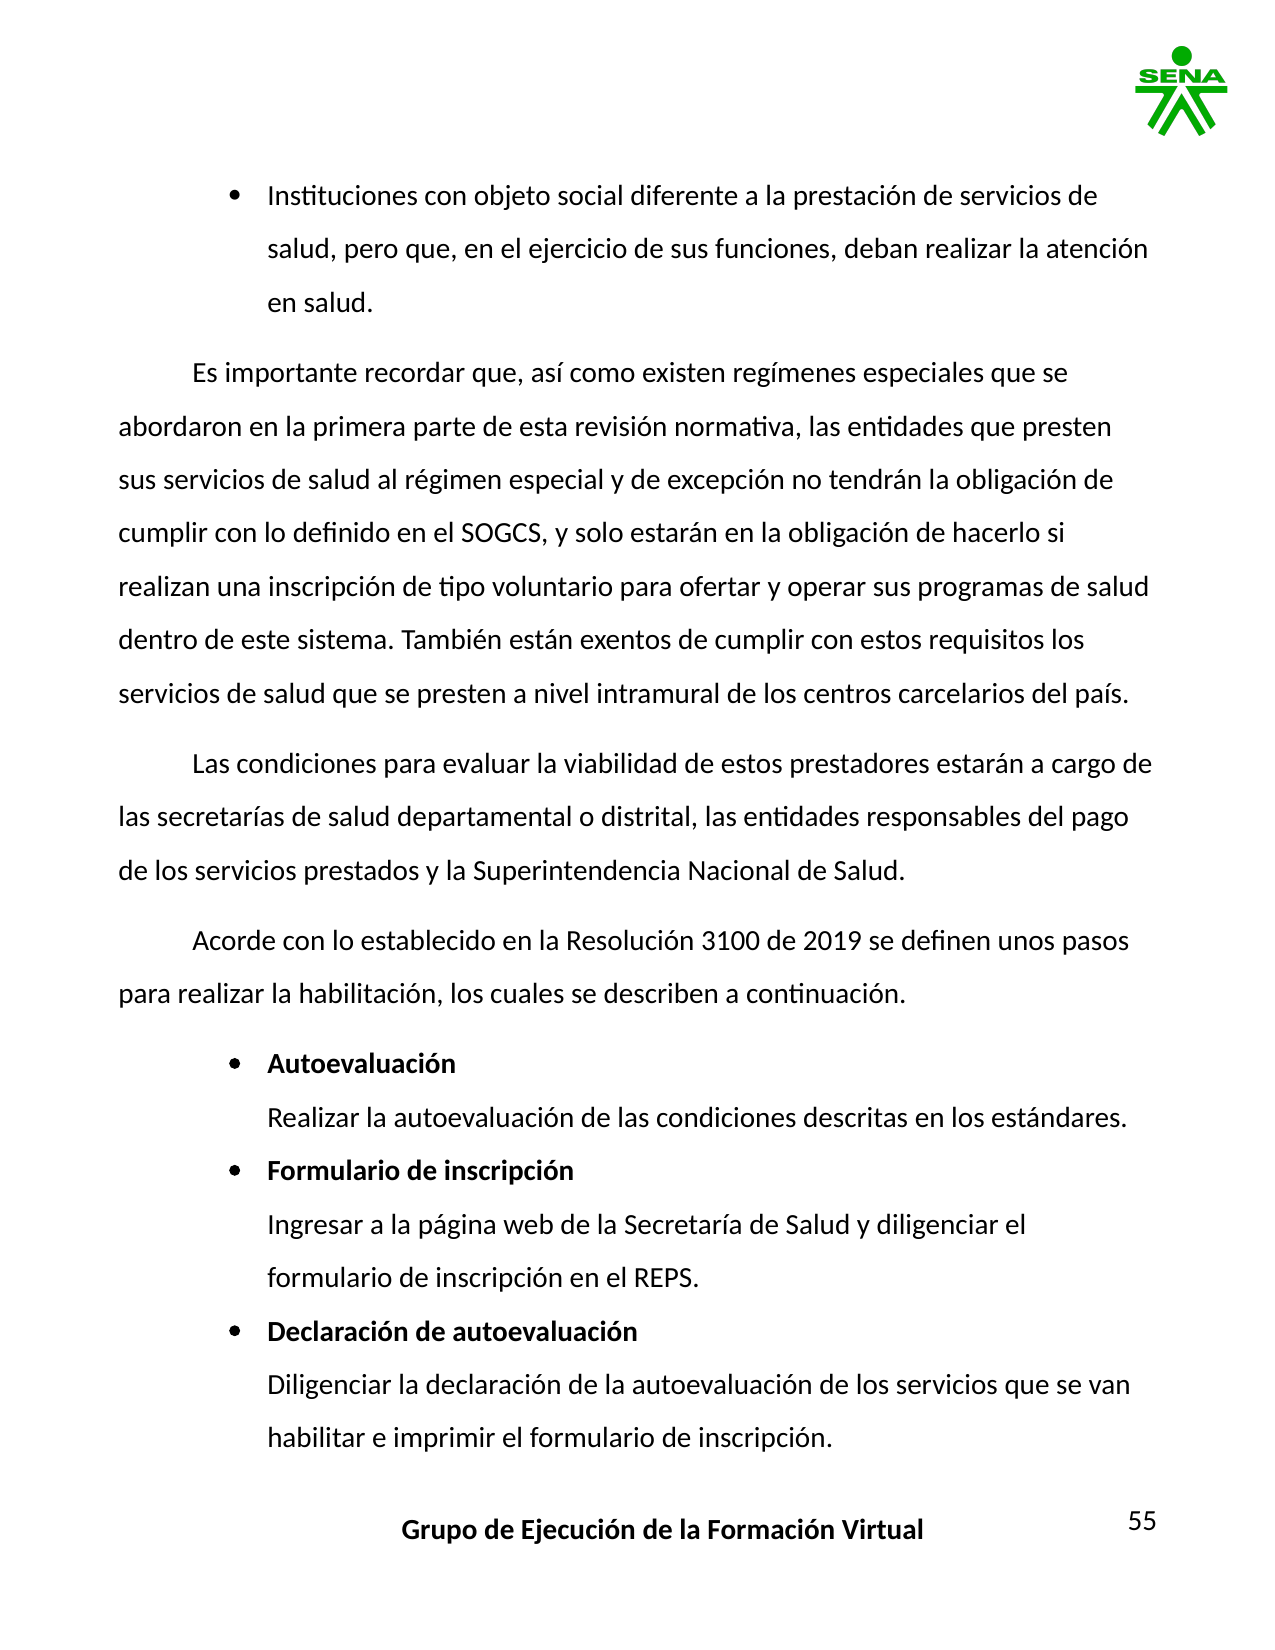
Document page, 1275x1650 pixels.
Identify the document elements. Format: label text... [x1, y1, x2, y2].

list Ingresar a la página web de la Secretaría de Salud y diligenciar el formulario de inscripción en el REPS. [267, 1206, 1157, 1295]
text Las condiciones para evaluar la viabilidad de estos prestadores estarán a cargo de las secretarías de salud departamental o distrital, las entidades responsables del pago de los servicios prestados y la Superintendencia Nacional de Salud. [118, 745, 1157, 887]
text Acorde con lo establecido en la Resolución 3100 de 2019 se definen unos pasos para realizar la habilitación, los cuales se describen a continuación. [118, 922, 1157, 1011]
picture [1135, 46, 1228, 136]
list Instituciones con objeto social diferente a la prestación de servicios de salud, pero que, en el ejercicio de sus funciones, deban realizar la atención en salud. [229, 177, 1157, 320]
text Es importante recordar que, así como existen regímenes especiales que se abordaron en la primera parte de esta revisión normativa, las entidades que presten sus servicios de salud al régimen especial y de excepción no tendrán la obligación de cumplir con lo definido en el SOGCS, y solo estarán en la obligación de hacerlo si realizan una inscripción de tipo voluntario para ofertar y operar sus programas de salud dentro de este sistema. También están exentos de cumplir con estos requisitos los servicios de salud que se presten a nivel intramural de los centros carcelarios del país. [118, 354, 1157, 710]
list Declaración de autoevaluación [229, 1313, 1157, 1348]
list Diligenciar la declaración de la autoevaluación de los servicios que se van habilitar e imprimir el formulario de inscripción. [267, 1366, 1157, 1455]
list Realizar la autoevaluación de las condiciones descritas en los estándares. [267, 1099, 1157, 1134]
list Autoevaluación [229, 1045, 1157, 1081]
list Formulario de inscripción [229, 1152, 1157, 1188]
